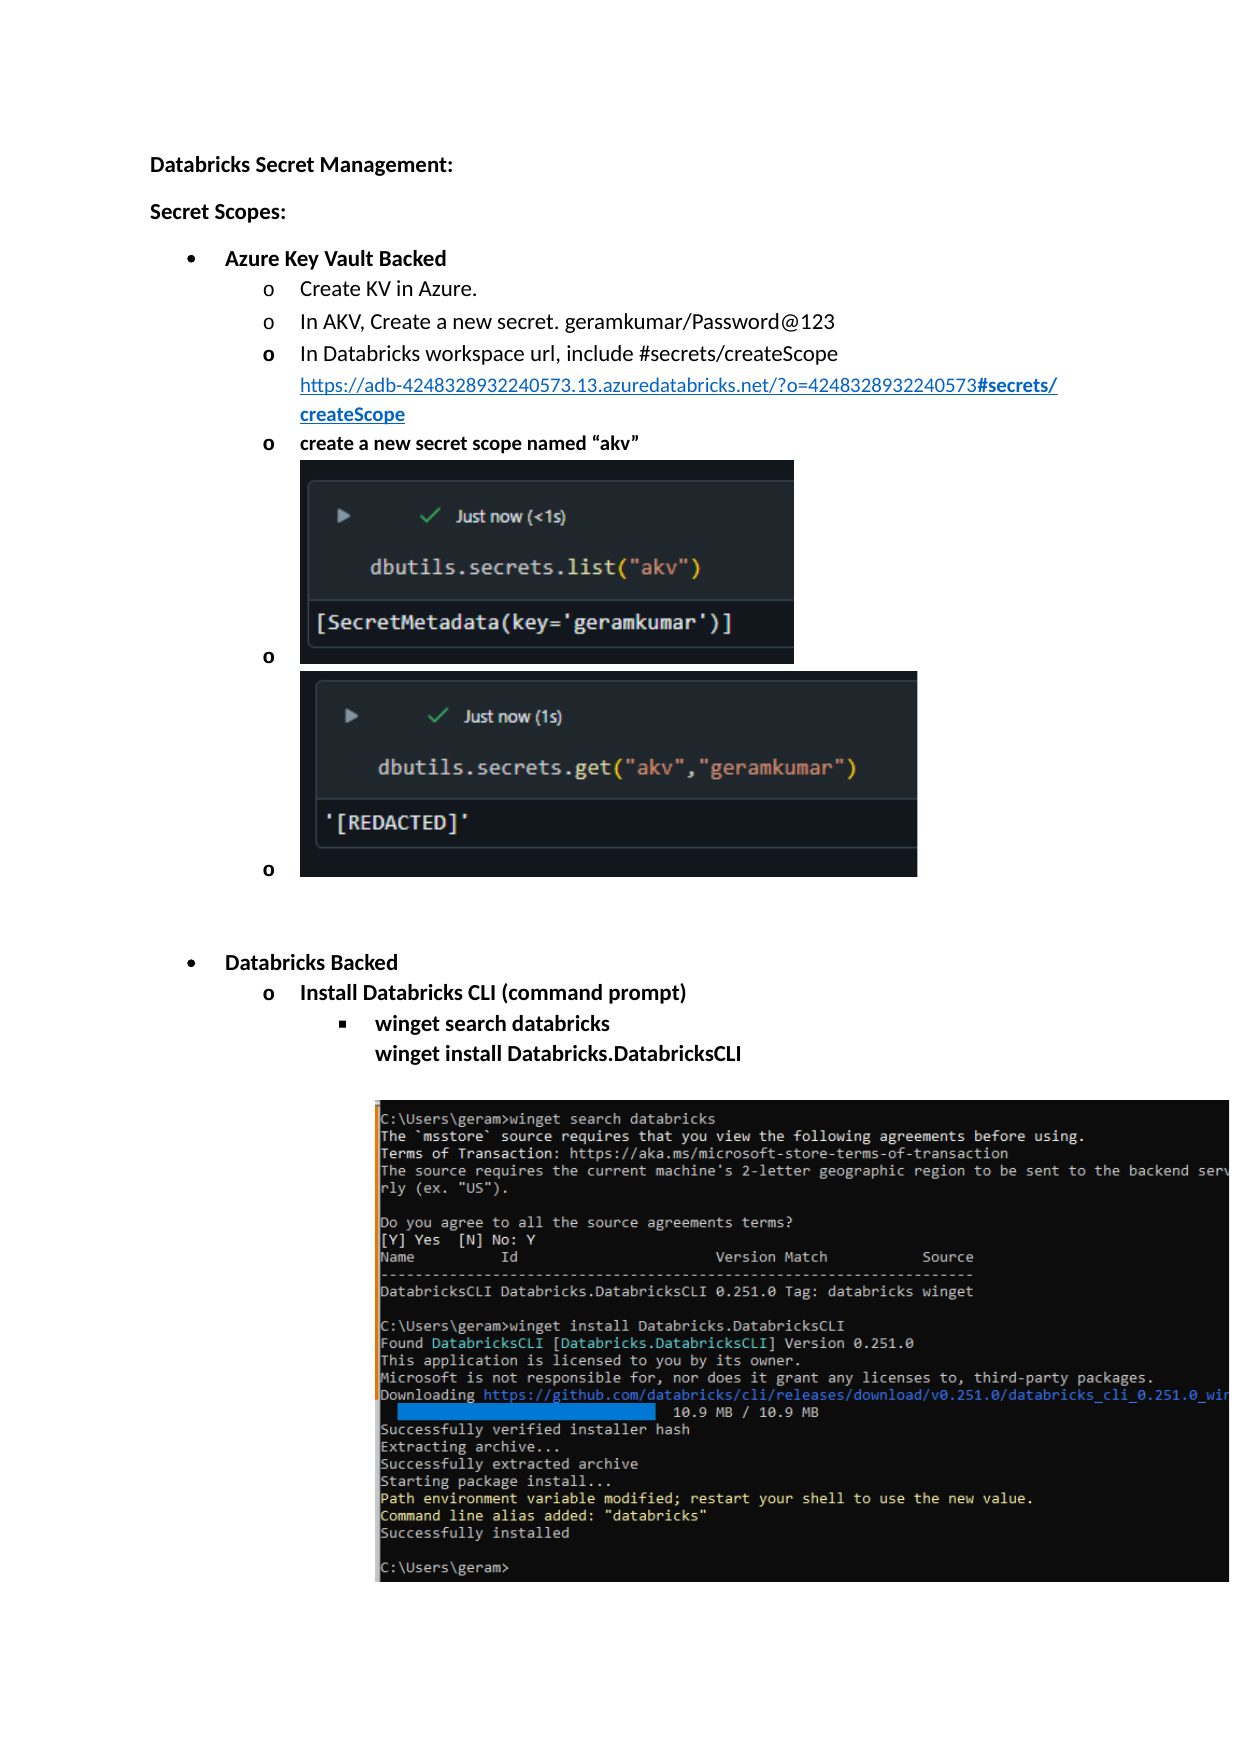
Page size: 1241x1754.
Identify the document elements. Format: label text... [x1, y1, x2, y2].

picture [375, 1100, 1230, 1582]
list In AKV, Create a new secret. geramkumar/Password@123 [262, 307, 1090, 335]
list winget search databricks winget install Databricks.DatabricksCLI [337, 1009, 1090, 1067]
picture [300, 671, 918, 877]
list create a new secret scope named “akv” [262, 430, 1090, 457]
list Create KV in Azure. [262, 274, 1090, 302]
text Secret Scopes: [150, 197, 1090, 225]
picture [300, 460, 794, 664]
text Databricks Secret Management: [150, 150, 1090, 178]
list In Databricks workspace url, include #secrets/createScope https://adb-4248328932240573.13.azuredatabricks.net/?o=4248328932240573#secrets/createScope [262, 339, 1090, 426]
list Azure Key Vault Backed [187, 244, 1090, 272]
list Install Databricks CLI (command prompt) [262, 978, 1090, 1007]
list Databricks Backed [187, 948, 1090, 976]
